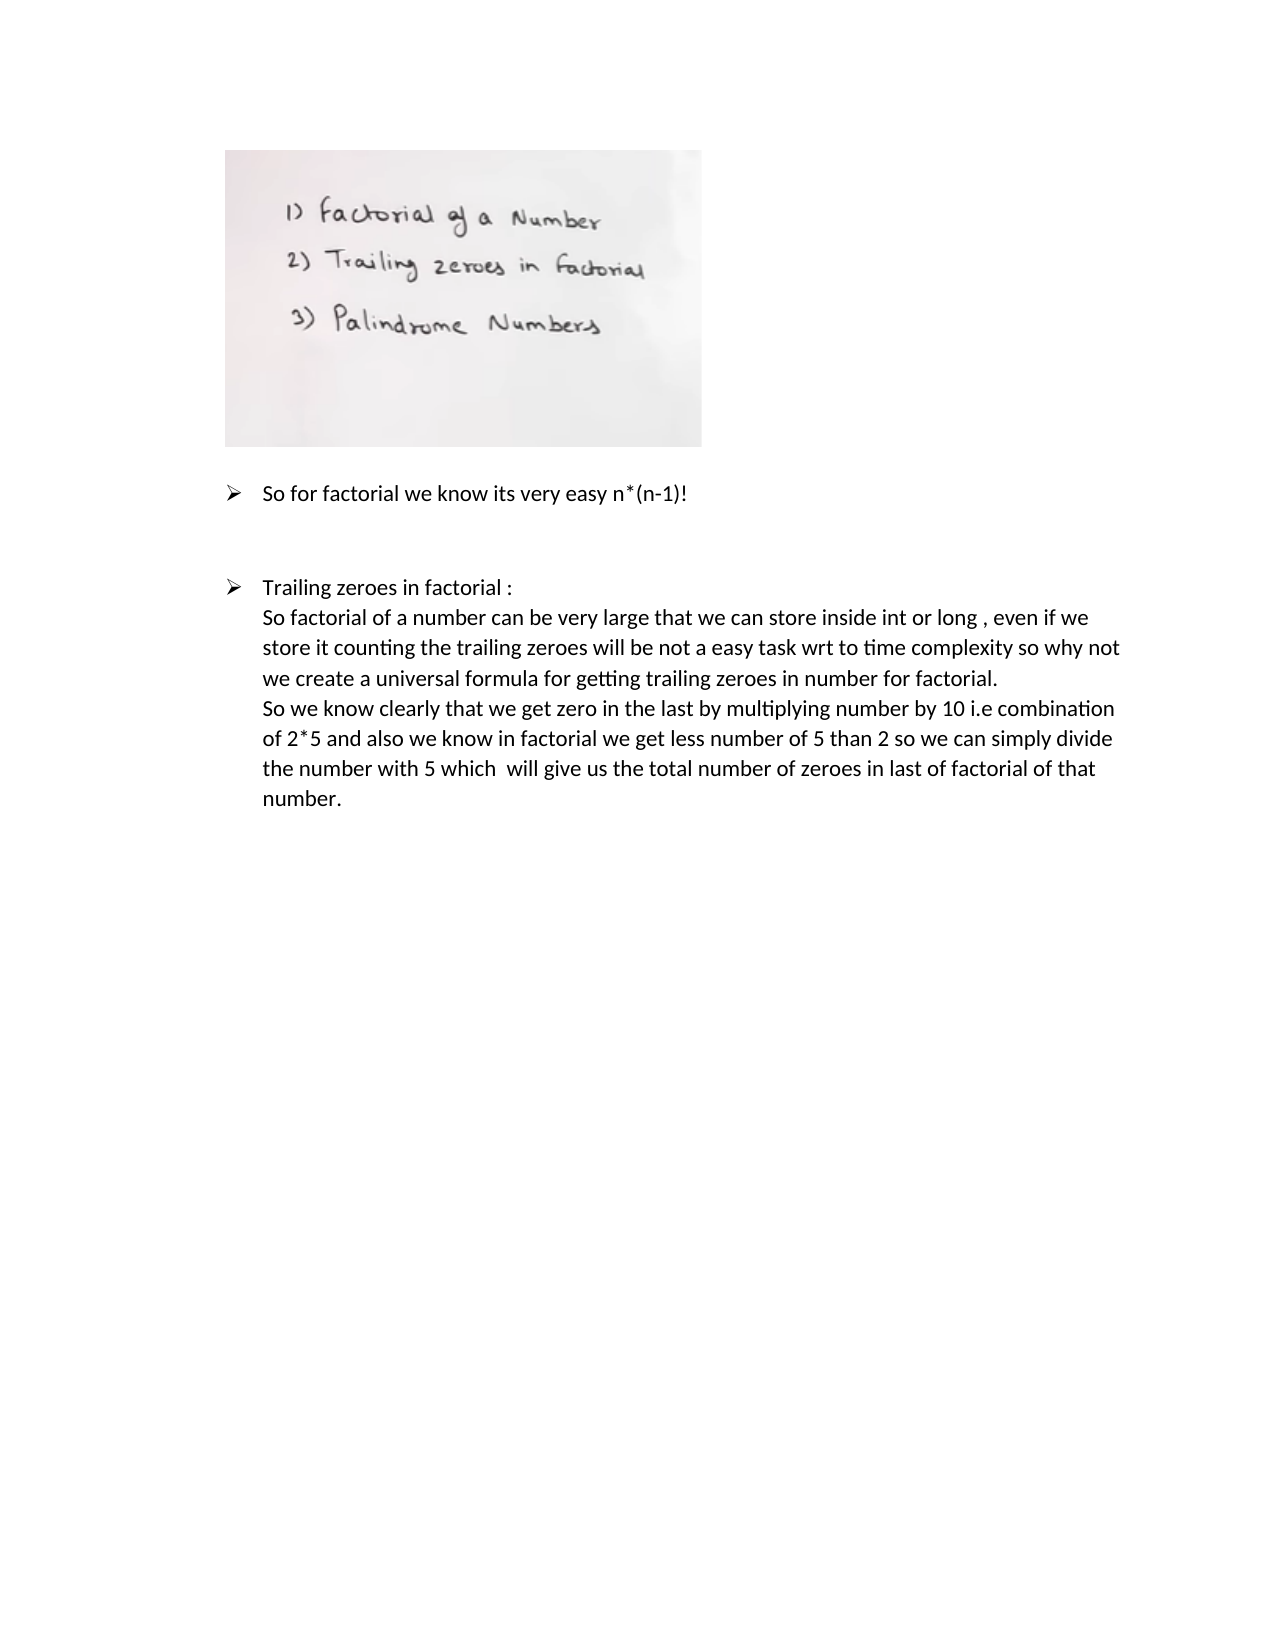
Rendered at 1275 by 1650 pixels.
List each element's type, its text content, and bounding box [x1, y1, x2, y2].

list So for factorial we know its very easy n*(n-1)! [225, 479, 1125, 507]
list Trailing zeroes in factorial : [225, 573, 1125, 601]
picture [225, 150, 702, 447]
list So factorial of a number can be very large that we can store inside int or long , even if we store it counting the trailing zeroes will be not a easy task wrt to time complexity so why not we create a universal formula for getting trailing zeroes in number for factorial. [262, 603, 1125, 692]
list So we know clearly that we get zero in the last by multiplying number by 10 i.e combination of 2*5 and also we know in factorial we get less number of 5 than 2 so we can simply divide the number with 5 which will give us the total number of zeroes in last of factorial of that number. [262, 694, 1125, 813]
